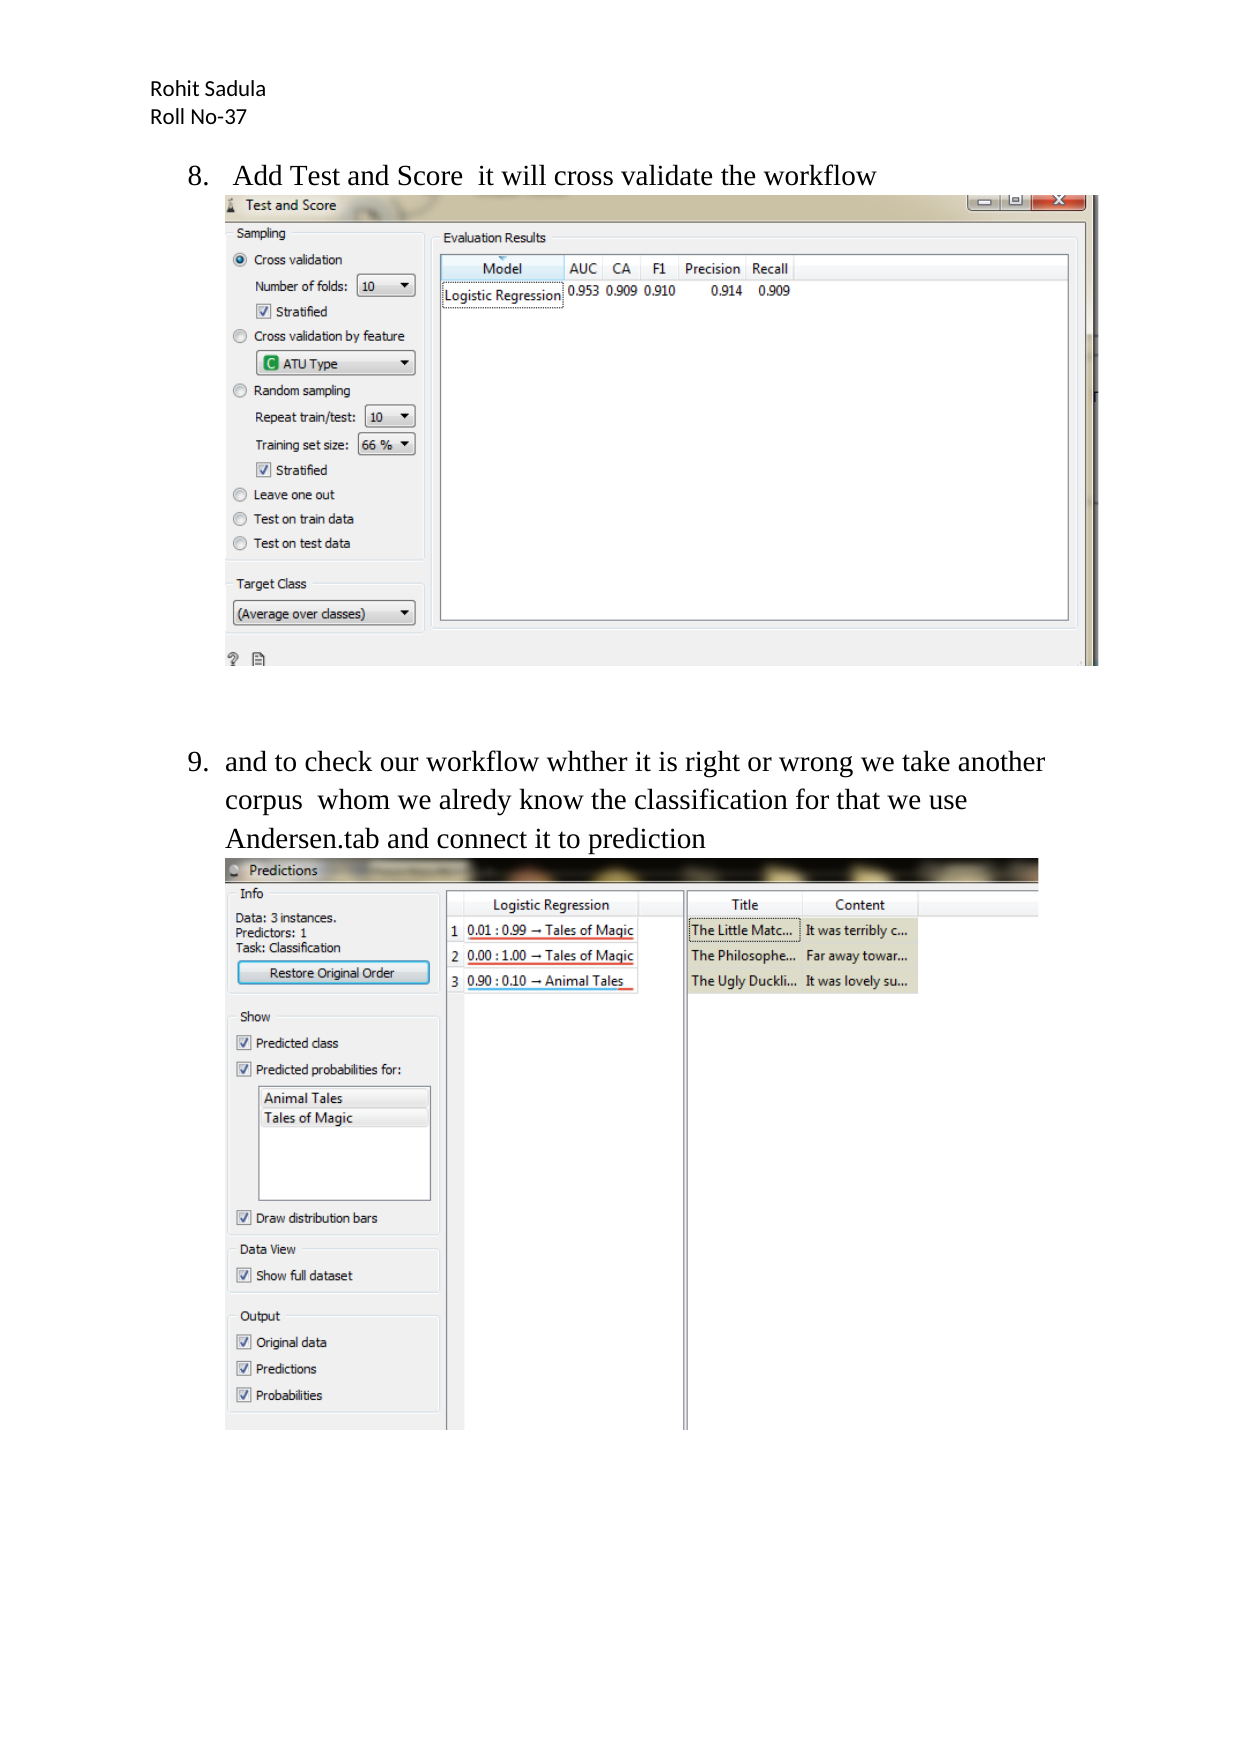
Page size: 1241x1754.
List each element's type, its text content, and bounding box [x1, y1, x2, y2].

picture [225, 195, 1099, 666]
picture [225, 858, 1039, 1430]
